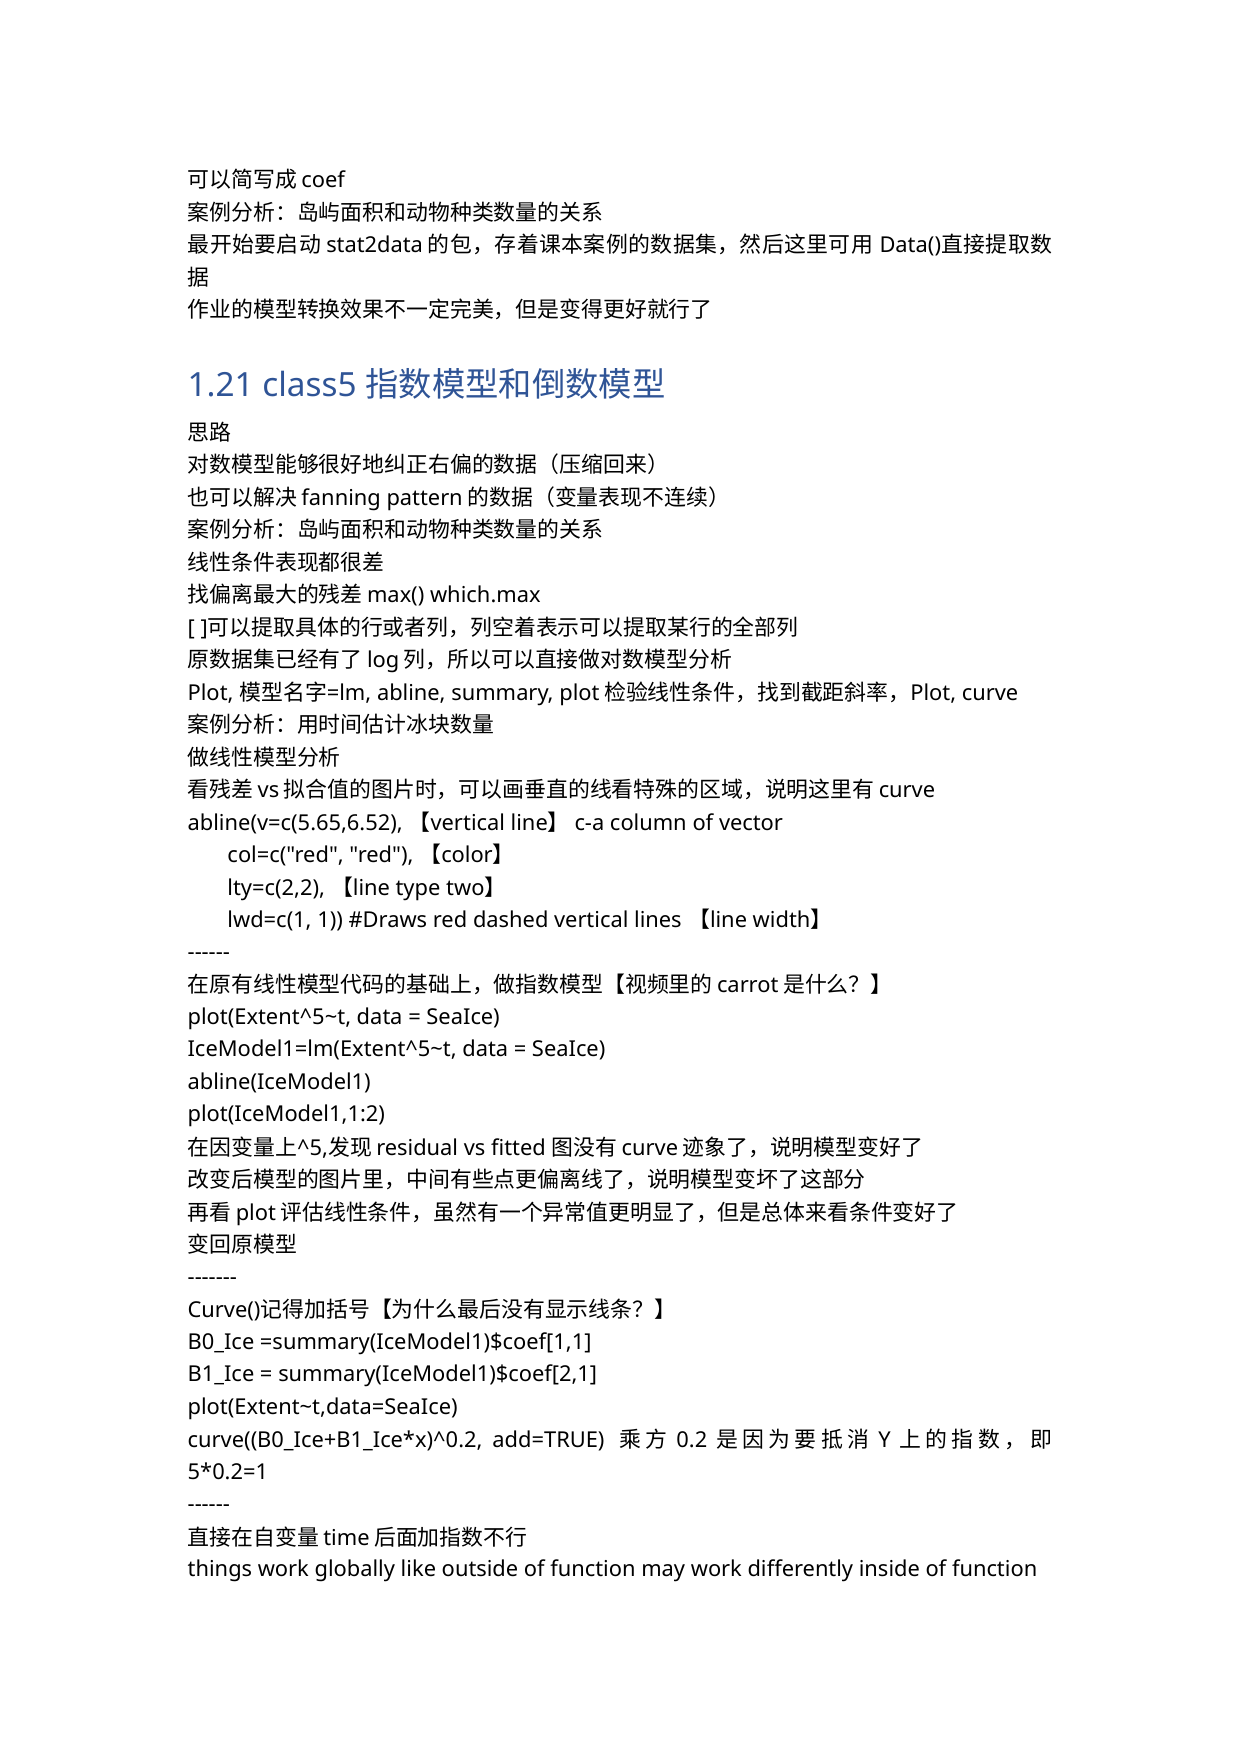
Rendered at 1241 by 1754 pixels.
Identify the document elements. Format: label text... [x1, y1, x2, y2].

text curve((B0_Ice+B1_Ice*x)^0.2, add=TRUE) 乘方0.2是因为要抵消Y上的指数，即5*0.2=1 [187, 1422, 1053, 1487]
text 思路 [187, 414, 1053, 447]
text 案例分析：岛屿面积和动物种类数量的关系 [187, 194, 1053, 227]
subtitle 1.21 class5 指数模型和倒数模型 [187, 349, 1053, 414]
text 线性条件表现都很差 [187, 544, 1053, 577]
text col=c("red", "red"), 【color】 [187, 837, 1053, 869]
text ------ [187, 934, 1053, 967]
text 再看plot评估线性条件，虽然有一个异常值更明显了，但是总体来看条件变好了 [187, 1194, 1053, 1227]
text 直接在自变量time后面加指数不行 [187, 1519, 1053, 1552]
text things work globally like outside of function may work differently inside of function [187, 1552, 1053, 1584]
text 变回原模型 [187, 1227, 1053, 1259]
text 最开始要启动stat2data的包，存着课本案例的数据集，然后这里可用Data()直接提取数据 [187, 227, 1053, 292]
text [ ]可以提取具体的行或者列，列空着表示可以提取某行的全部列 [187, 609, 1053, 642]
text lwd=c(1, 1)) #Draws red dashed vertical lines 【line width】 [187, 902, 1053, 934]
text 在因变量上^5,发现residual vs fitted 图没有curve迹象了，说明模型变好了 [187, 1129, 1053, 1162]
text 看残差vs拟合值的图片时，可以画垂直的线看特殊的区域，说明这里有curve [187, 772, 1053, 804]
text B1_Ice = summary(IceModel1)$coef[2,1] [187, 1357, 1053, 1389]
text plot(Extent~t,data=SeaIce) [187, 1389, 1053, 1422]
text ------- [187, 1259, 1053, 1292]
text IceModel1=lm(Extent^5~t, data = SeaIce) [187, 1032, 1053, 1064]
text B0_Ice =summary(IceModel1)$coef[1,1] [187, 1324, 1053, 1357]
text Plot, 模型名字=lm, abline, summary, plot检验线性条件，找到截距斜率，Plot, curve [187, 674, 1053, 707]
text ------ [187, 1487, 1053, 1519]
text 也可以解决fanning pattern的数据（变量表现不连续） [187, 479, 1053, 512]
text plot(Extent^5~t, data = SeaIce) [187, 999, 1053, 1032]
text 改变后模型的图片里，中间有些点更偏离线了，说明模型变坏了这部分 [187, 1162, 1053, 1194]
text 找偏离最大的残差max() which.max [187, 577, 1053, 609]
text 在原有线性模型代码的基础上，做指数模型【视频里的carrot是什么？】 [187, 967, 1053, 999]
text plot(IceModel1,1:2) [187, 1097, 1053, 1129]
text 案例分析：用时间估计冰块数量 [187, 707, 1053, 739]
text 原数据集已经有了log列，所以可以直接做对数模型分析 [187, 642, 1053, 674]
text abline(v=c(5.65,6.52), 【vertical line】 c-a column of vector [187, 804, 1053, 837]
text Curve()记得加括号【为什么最后没有显示线条？】 [187, 1292, 1053, 1324]
text 案例分析：岛屿面积和动物种类数量的关系 [187, 512, 1053, 544]
text abline(IceModel1) [187, 1064, 1053, 1097]
text lty=c(2,2), 【line type two】 [187, 869, 1053, 902]
text 对数模型能够很好地纠正右偏的数据（压缩回来） [187, 447, 1053, 479]
text 做线性模型分析 [187, 739, 1053, 772]
text 可以简写成coef [187, 162, 1053, 194]
text 作业的模型转换效果不一定完美，但是变得更好就行了 [187, 292, 1053, 324]
